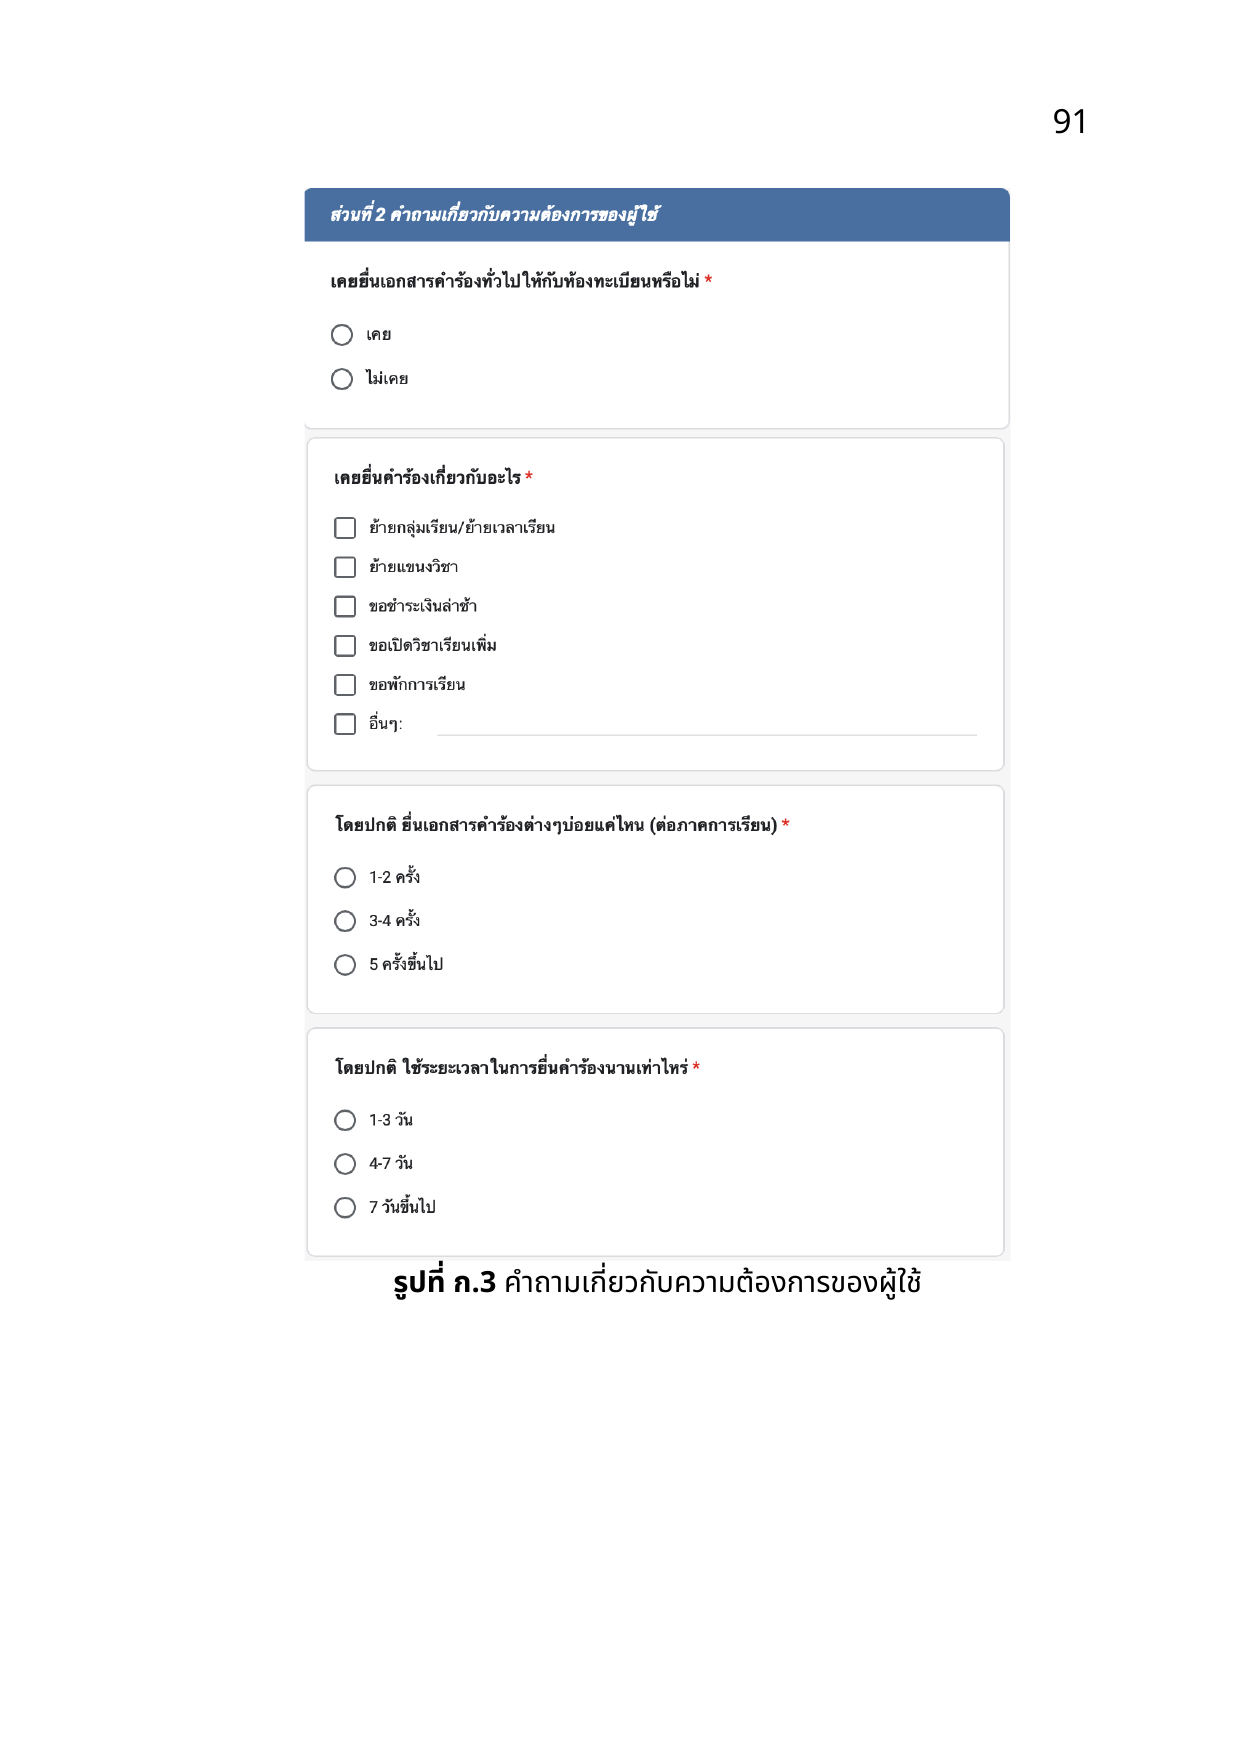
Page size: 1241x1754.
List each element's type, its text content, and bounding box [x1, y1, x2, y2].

text รูปที่ ก.3 คำถามเกี่ยวกับความต้องการของผู้ใช้ [225, 1261, 1090, 1305]
picture [304, 188, 1011, 1261]
